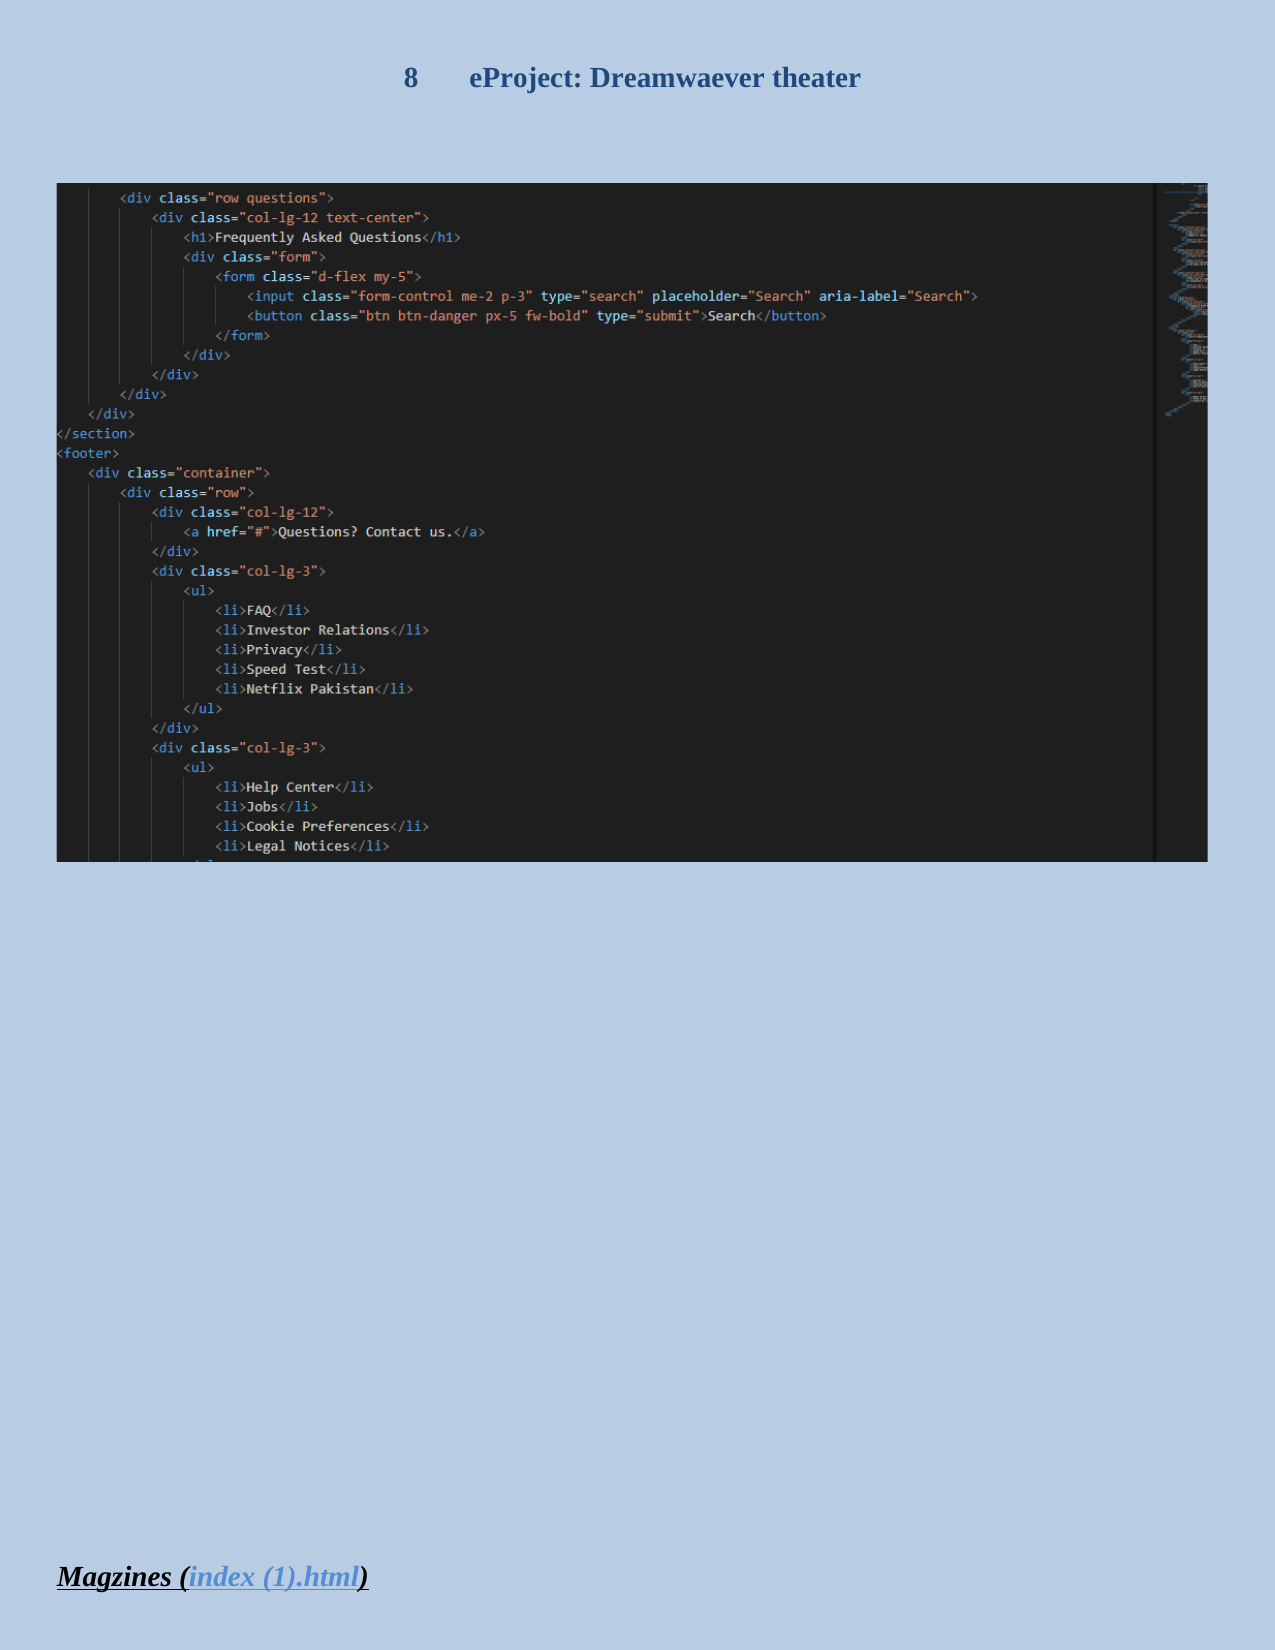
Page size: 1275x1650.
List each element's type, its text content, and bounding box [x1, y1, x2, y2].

text Magzines (index (1).html) [57, 1559, 1208, 1593]
picture [56, 183, 1208, 862]
